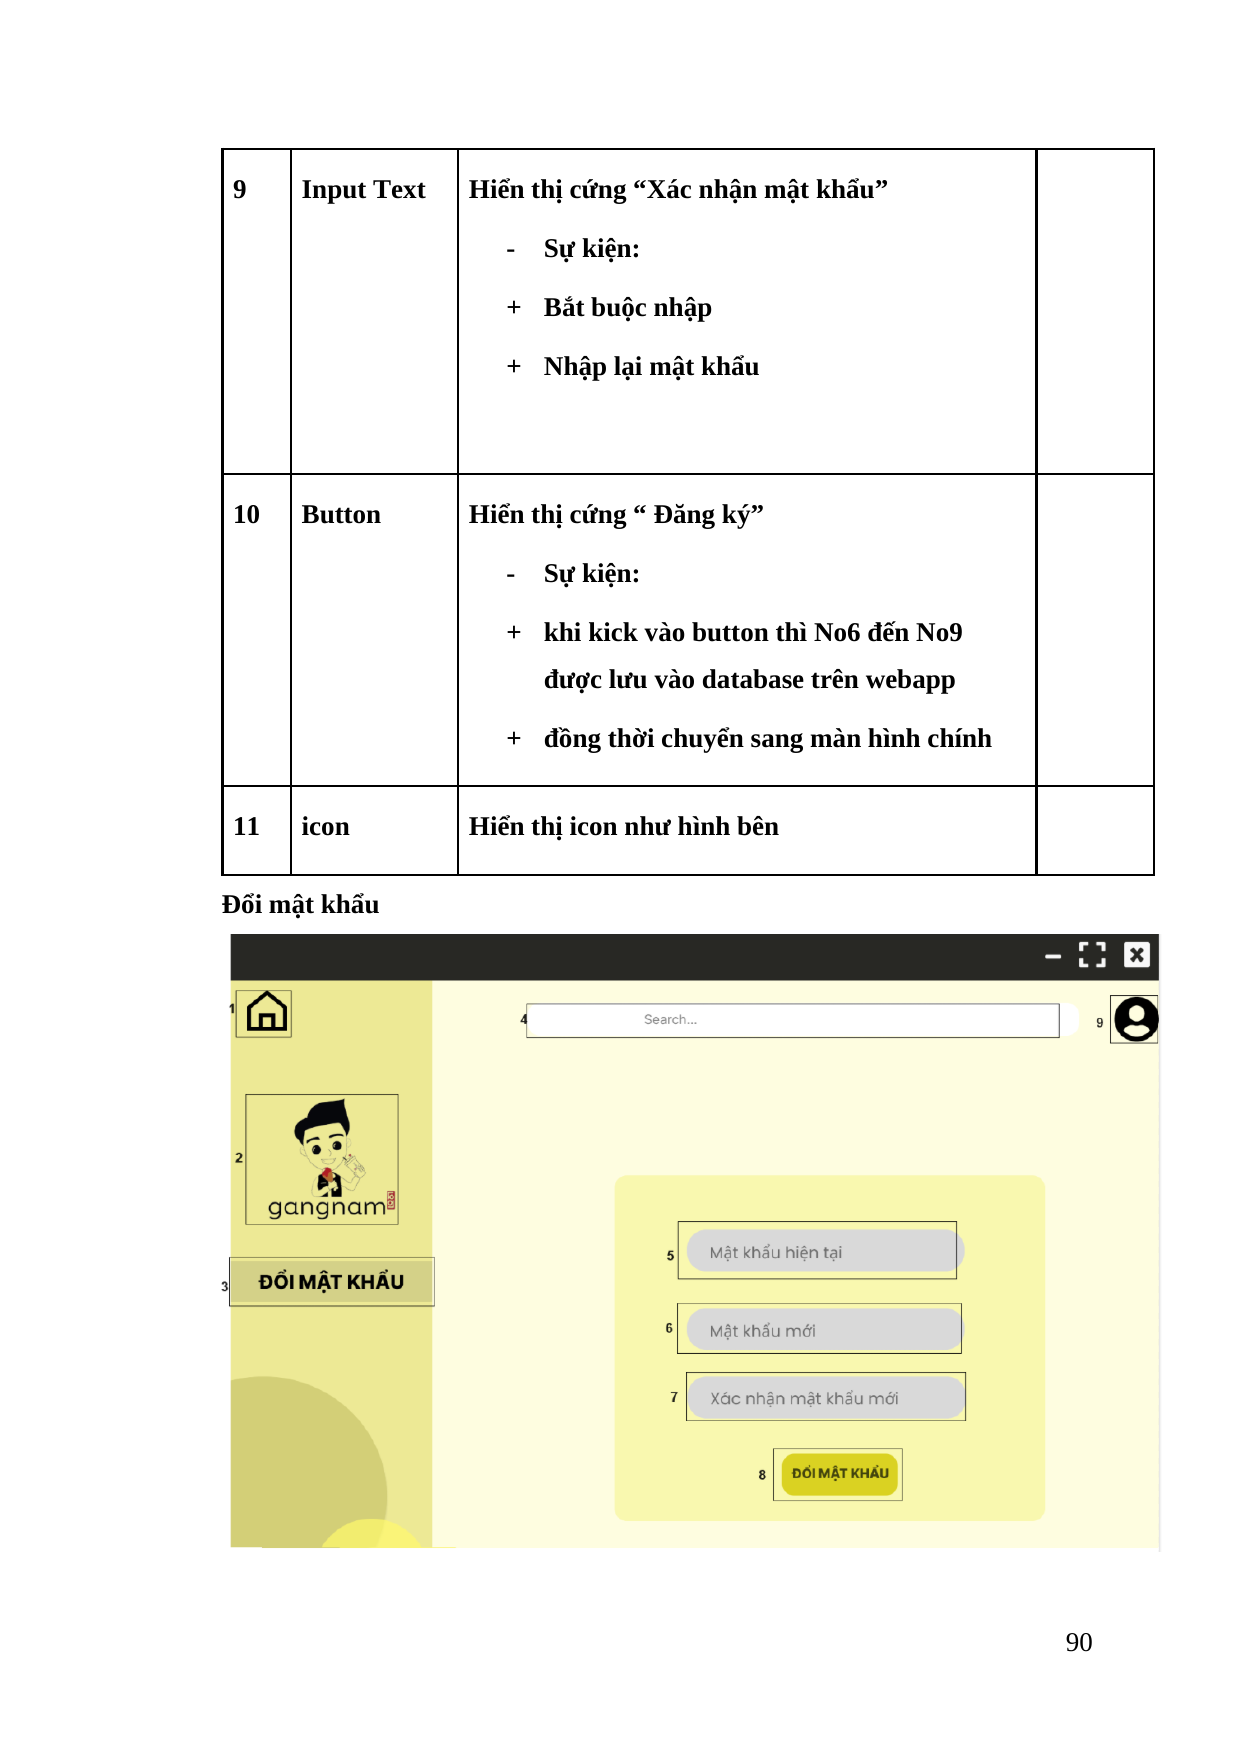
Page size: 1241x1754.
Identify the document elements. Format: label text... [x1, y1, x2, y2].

table_cell Hiển thị cứng “Xác nhận mật khẩu” Sự kiện: Bắt buộc nhập Nhập lại mật khẩu [459, 150, 1035, 473]
table_cell Hiển thị cứng “ Đăng ký” Sự kiện: khi kick vào button thì No6 đến No9 được lưu vào database trên webapp đồng thời chuyển sang màn hình chính [459, 475, 1035, 785]
table_cell Hiển thị icon như hình bên [459, 787, 1035, 873]
table_cell icon [292, 787, 457, 873]
table_cell Button [292, 475, 457, 785]
table_cell [1038, 475, 1153, 785]
table_cell 10 [224, 475, 290, 785]
table_cell [1038, 787, 1153, 873]
table_cell 11 [224, 787, 290, 873]
text Đổi mật khẩu [221, 888, 1092, 934]
table_cell Input Text [292, 150, 457, 473]
table_cell [1038, 150, 1153, 473]
table_cell 9 [224, 150, 290, 473]
picture [221, 934, 1162, 1552]
